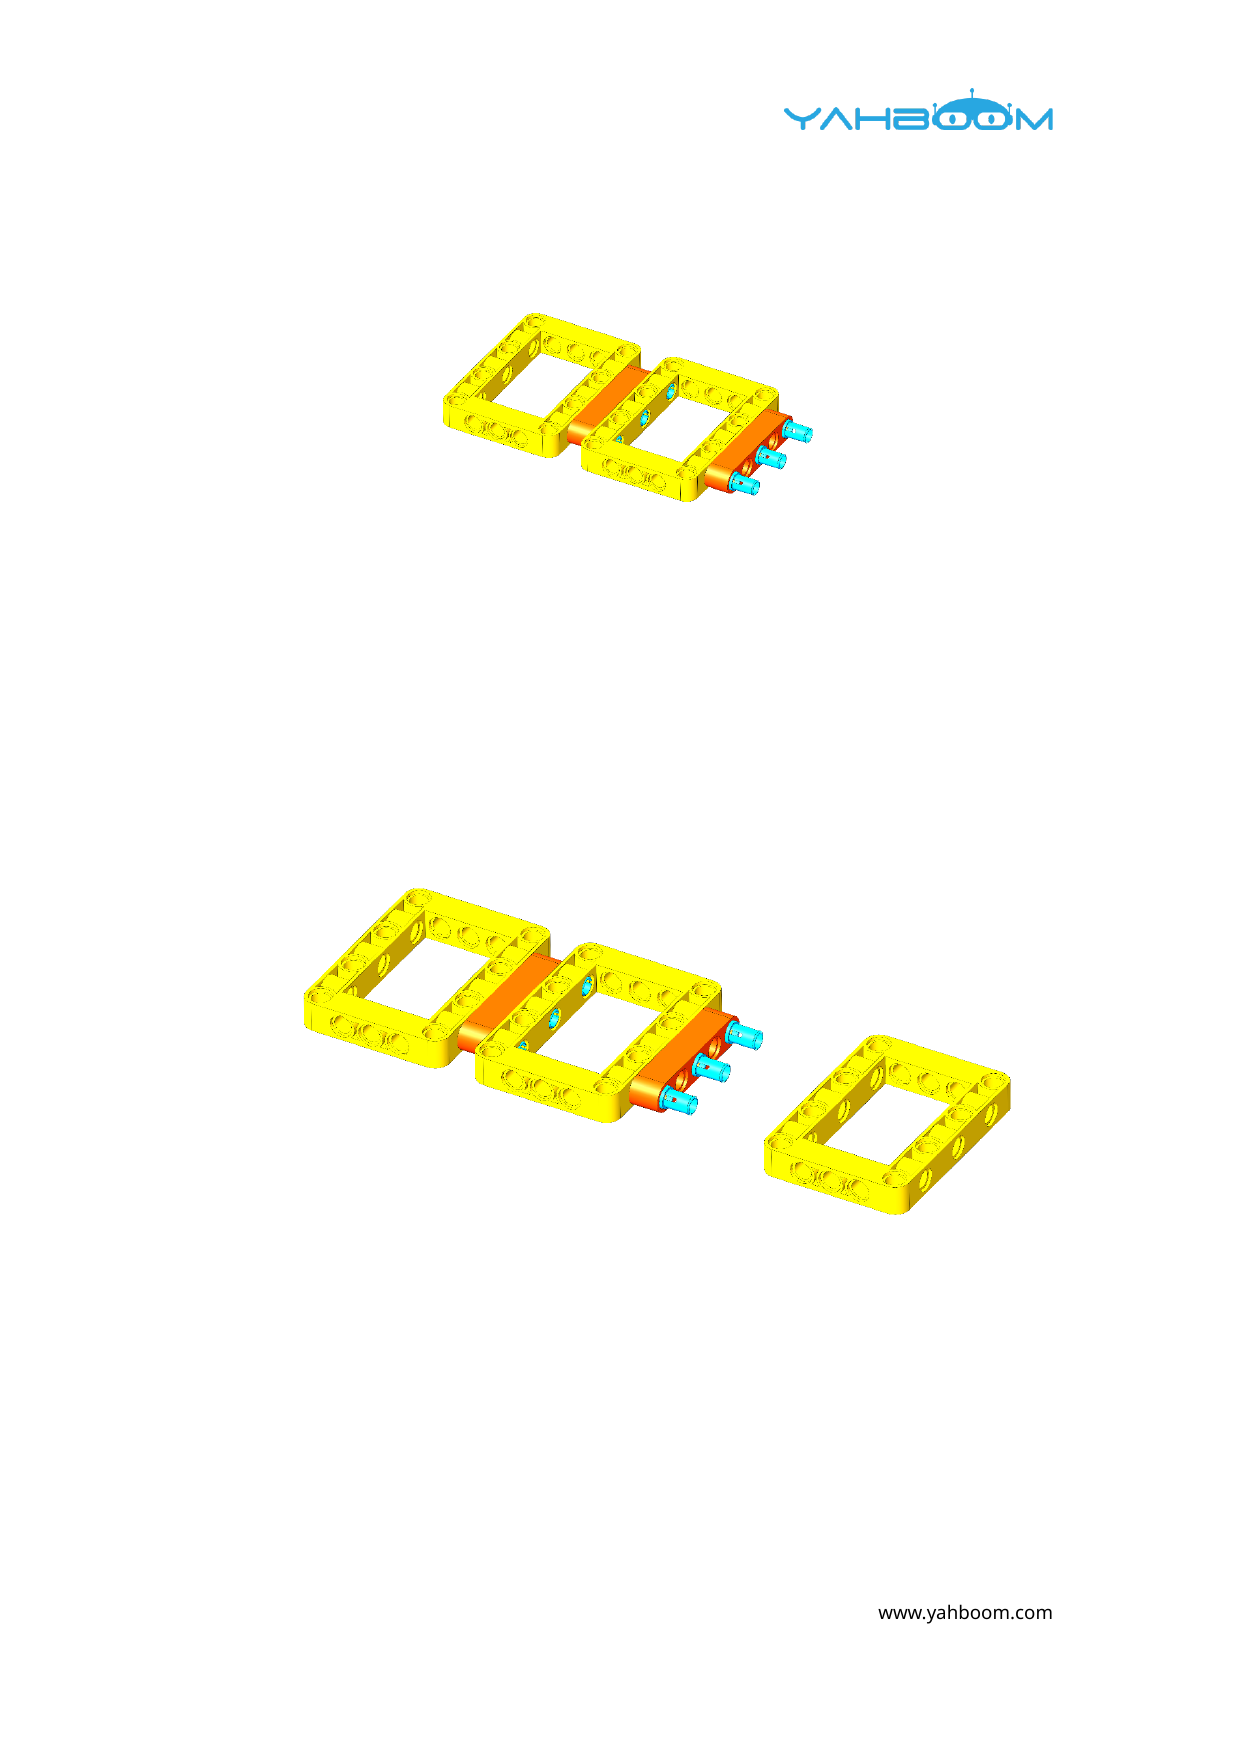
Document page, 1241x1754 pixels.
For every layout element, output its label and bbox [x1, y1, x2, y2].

picture [784, 88, 1053, 130]
picture [187, 744, 1053, 1305]
picture [187, 159, 1053, 720]
